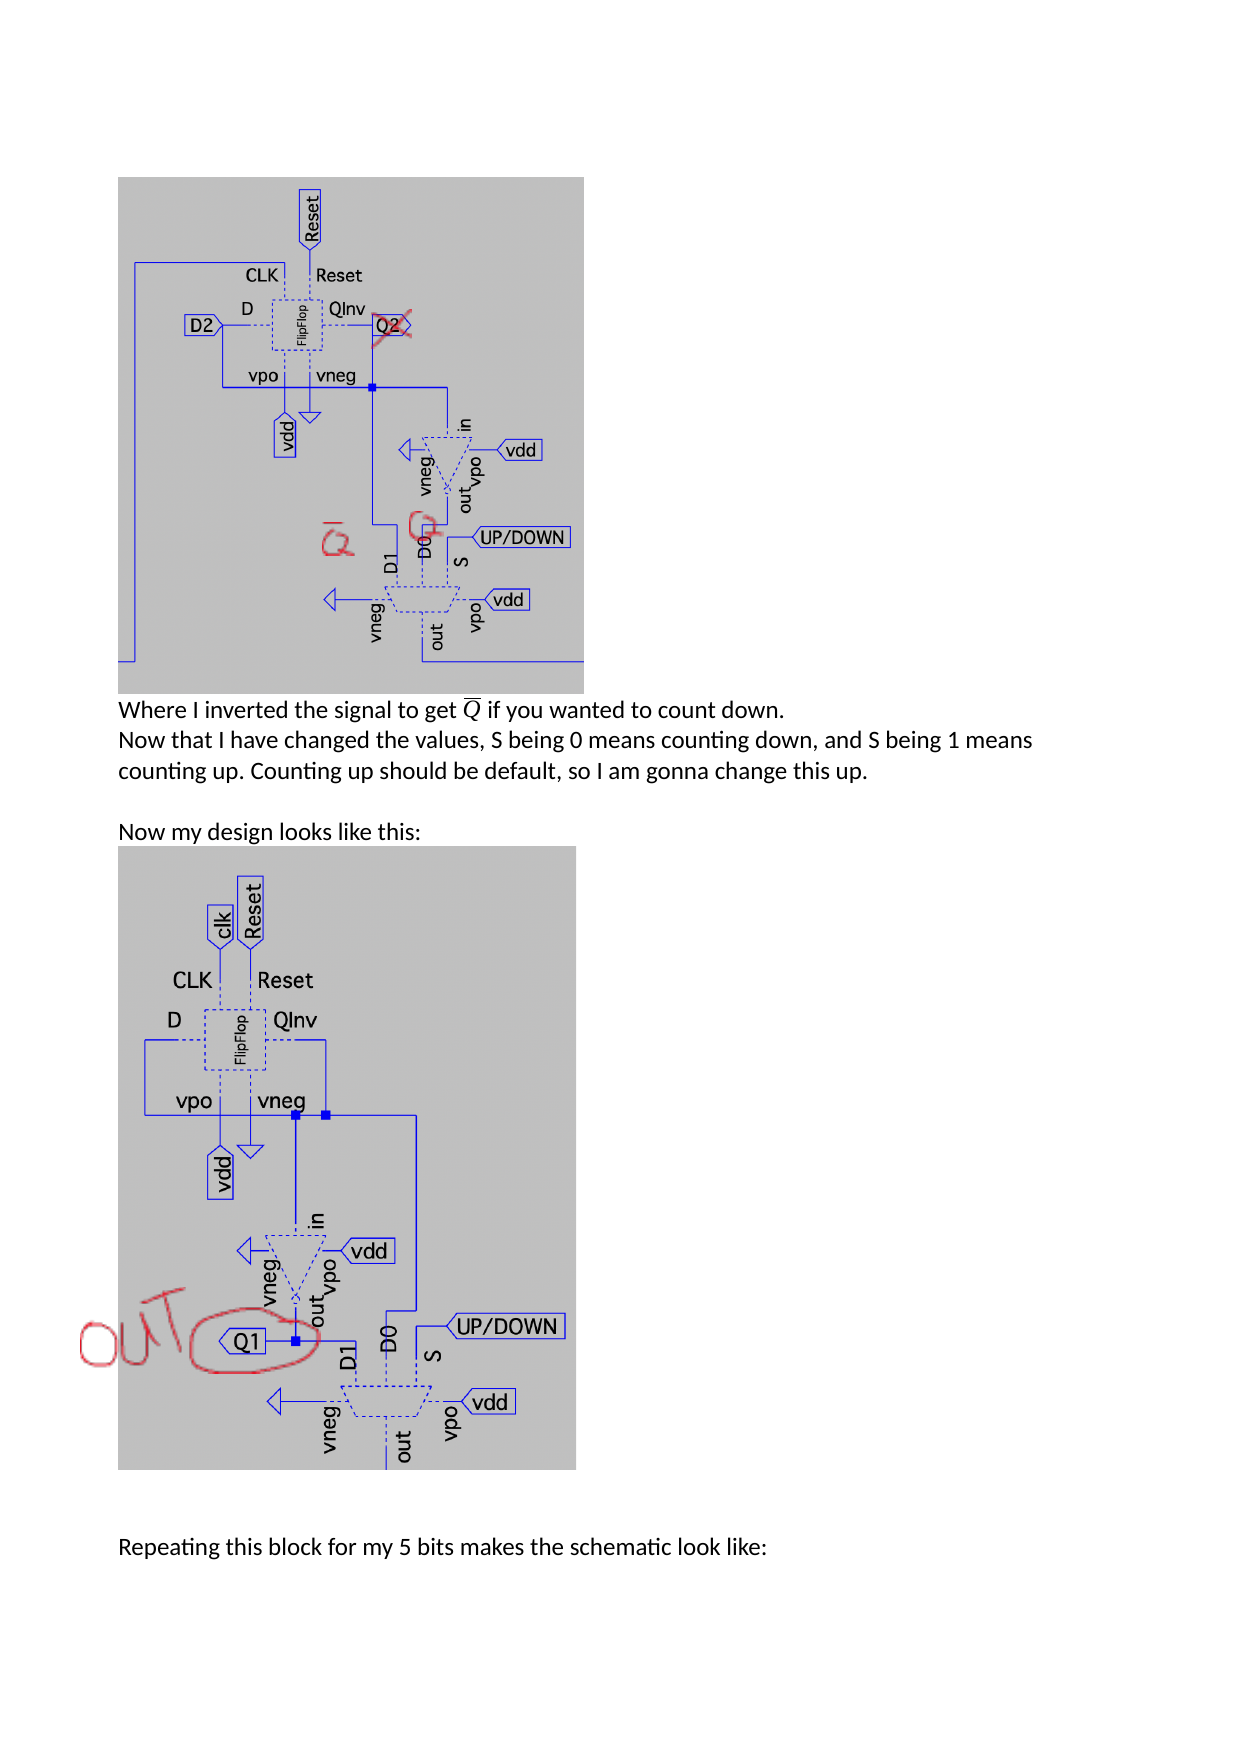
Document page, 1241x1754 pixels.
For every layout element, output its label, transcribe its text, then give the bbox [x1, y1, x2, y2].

picture [118, 177, 584, 694]
text Where I inverted the signal to get if you wanted to count down. [118, 694, 1122, 724]
text Now that I have changed the values, S being 0 means counting down, and S being 1 means counting up. Counting up should be default, so I am gonna change this up. [118, 724, 1122, 785]
picture [80, 846, 577, 1470]
text Now my design looks like this: [118, 816, 1122, 846]
text Repeating this block for my 5 bits makes the schematic look like: [118, 1531, 1122, 1561]
